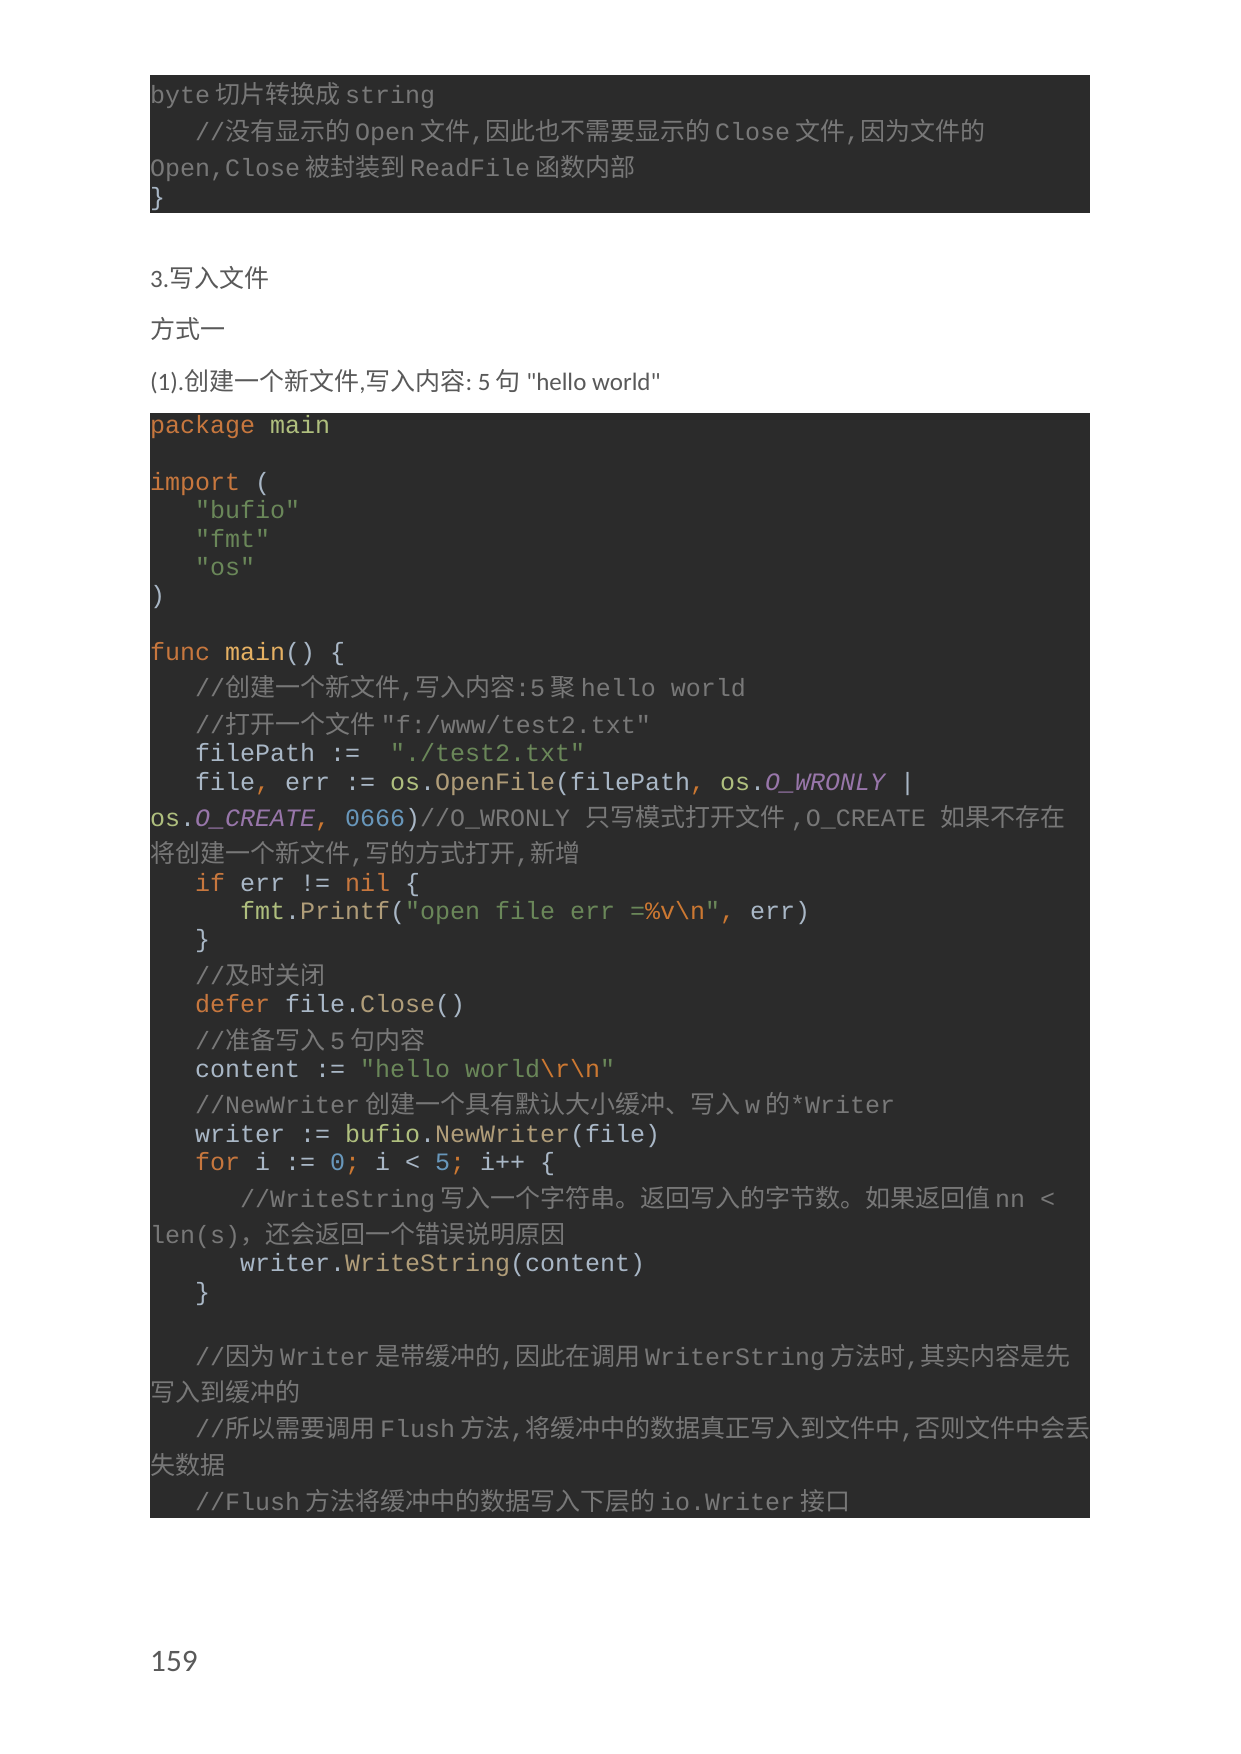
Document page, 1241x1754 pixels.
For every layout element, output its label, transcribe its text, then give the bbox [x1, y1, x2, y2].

text (1).创建一个新文件,写入内容: 5句 "hello world" [150, 361, 1090, 397]
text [150, 75, 1090, 213]
text 3.写入文件 [150, 258, 1090, 294]
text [150, 413, 1090, 1518]
text 方式一 [150, 310, 1090, 346]
